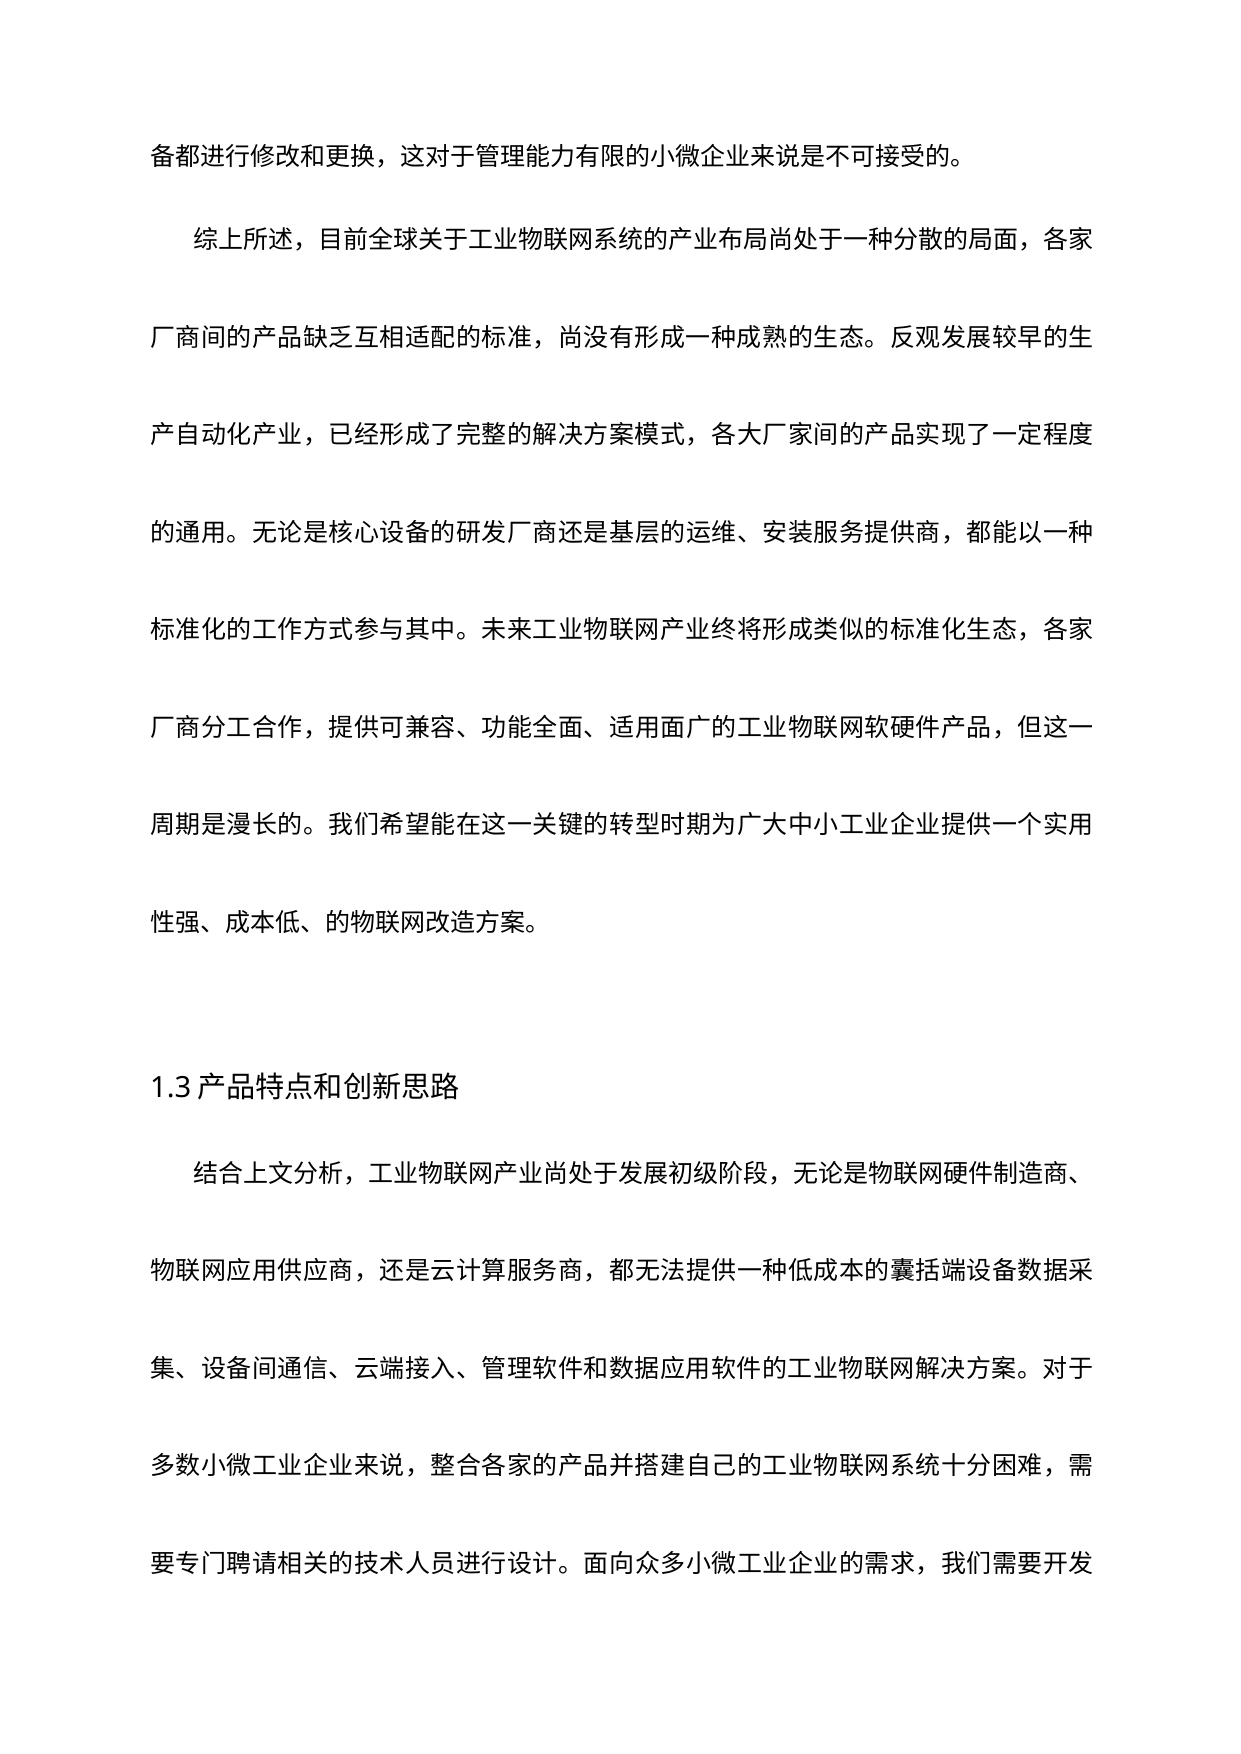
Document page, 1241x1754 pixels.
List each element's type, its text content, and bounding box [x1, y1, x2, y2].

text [150, 122, 1094, 187]
text 1.3产品特点和创新思路 [150, 1053, 1094, 1118]
text 综上所述，目前全球关于工业物联网系统的产业布局尚处于一种分散的局面，各家厂商间的产品缺乏互相适配的标准，尚没有形成一种成熟的生态。反观发展较早的生产自动化产业，已经形成了完整的解决方案模式，各大厂家间的产品实现了一定程度的通用。无论是核心设备的研发厂商还是基层的运维、安装服务提供商，都能以一种标准化的工作方式参与其中。未来工业物联网产业终将形成类似的标准化生态，各家厂商分工合作，提供可兼容、功能全面、适用面广的工业物联网软硬件产品，但这一周期是漫长的。我们希望能在这一关键的转型时期为广大中小工业企业提供一个实用性强、成本低、的物联网改造方案。 [150, 205, 1094, 953]
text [150, 1139, 1094, 1594]
